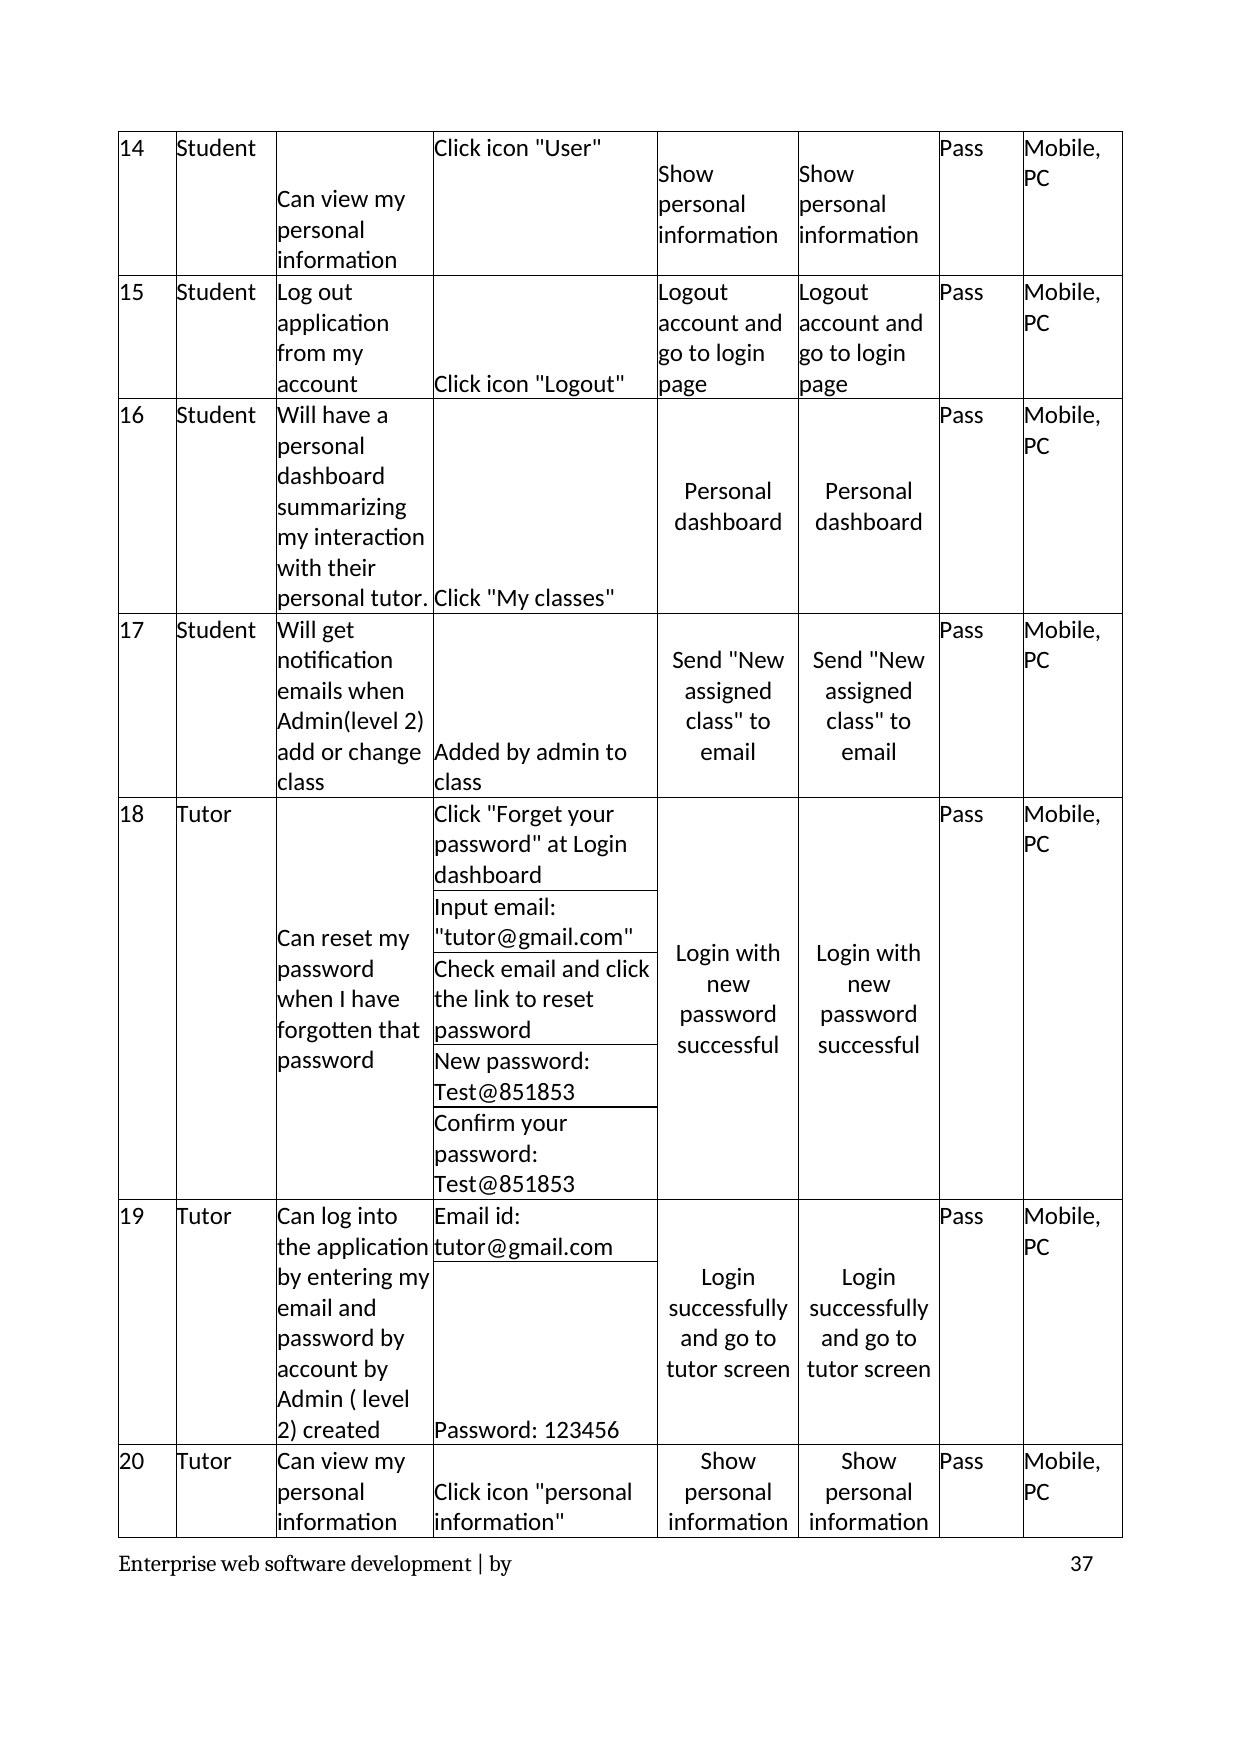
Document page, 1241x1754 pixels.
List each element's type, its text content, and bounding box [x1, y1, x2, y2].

table_cell Logout account and go to login page [799, 276, 939, 398]
table_cell Mobile, PC [1024, 399, 1122, 613]
table_cell Click icon "User" [434, 132, 657, 275]
table_cell 16 [119, 399, 176, 613]
table_cell Pass [940, 1445, 1023, 1537]
table_cell 14 [119, 132, 176, 275]
table_cell 18 [119, 798, 176, 1199]
table_cell Student [177, 132, 276, 275]
table_cell 20 [119, 1445, 176, 1537]
table_cell Logout account and go to login page [658, 276, 798, 398]
table_cell Show personal information [799, 1445, 939, 1537]
table_cell Pass [940, 399, 1023, 613]
table_cell Mobile, PC [1024, 798, 1122, 1199]
table_cell Will have a personal dashboard summarizing my interaction with their personal tutor. [277, 399, 433, 613]
table_cell Mobile, PC [1024, 1200, 1122, 1444]
table_cell Personal dashboard [799, 399, 939, 613]
table_cell Show personal information [799, 132, 939, 275]
table_cell Click icon "Logout" [434, 276, 657, 398]
table_cell Click "Forget your password" at Login dashboard [434, 798, 657, 890]
table_cell Send "New assigned class" to email [799, 614, 939, 797]
table_cell Login successfully and go to tutor screen [799, 1200, 939, 1444]
table_cell Student [177, 614, 276, 797]
table_cell 15 [119, 276, 176, 398]
table_cell Log out application from my account [277, 276, 433, 398]
table_cell Mobile, PC [1024, 276, 1122, 398]
table_cell Student [177, 399, 276, 613]
table_cell Pass [940, 276, 1023, 398]
table_cell Will get notification emails when Admin(level 2) add or change class [277, 614, 433, 797]
table_cell Email id: tutor@gmail.com [434, 1200, 657, 1261]
table_cell Tutor [177, 798, 276, 1199]
table_cell Mobile, PC [1024, 1445, 1122, 1537]
table_cell Click "My classes" [434, 399, 657, 613]
table_cell New password: Test@851853 [434, 1045, 657, 1106]
table_cell 17 [119, 614, 176, 797]
table_cell Tutor [177, 1445, 276, 1537]
table_cell Can reset my password when I have forgotten that password [277, 798, 433, 1199]
table_cell Login successfully and go to tutor screen [658, 1200, 798, 1444]
table_cell Password: 123456 [434, 1262, 657, 1444]
table_cell Pass [940, 1200, 1023, 1444]
table_cell Personal dashboard [658, 399, 798, 613]
table_cell Pass [940, 614, 1023, 797]
table_cell Pass [940, 798, 1023, 1199]
table_cell Login with new password successful [658, 798, 798, 1199]
table_cell Click icon "personal information" [434, 1445, 657, 1537]
table_cell Show personal information [658, 132, 798, 275]
table_cell Confirm your password: Test@851853 [434, 1108, 657, 1199]
table_cell Input email: "tutor@gmail.com" [434, 891, 657, 952]
table_cell Check email and click the link to reset password [434, 953, 657, 1044]
table_cell Can view my personal information [277, 132, 433, 275]
table_cell Can log into the application by entering my email and password by account by Admin ( level 2) created [277, 1200, 433, 1444]
table_cell Added by admin to class [434, 614, 657, 797]
table_cell Student [177, 276, 276, 398]
table_cell Mobile, PC [1024, 614, 1122, 797]
table_cell Pass [940, 132, 1023, 275]
table_cell Mobile, PC [1024, 132, 1122, 275]
table_cell Login with new password successful [799, 798, 939, 1199]
table_cell Tutor [177, 1200, 276, 1444]
table_cell Can view my personal information [277, 1445, 433, 1537]
table_cell 19 [119, 1200, 176, 1444]
table_cell Show personal information [658, 1445, 798, 1537]
table_cell Send "New assigned class" to email [658, 614, 798, 797]
